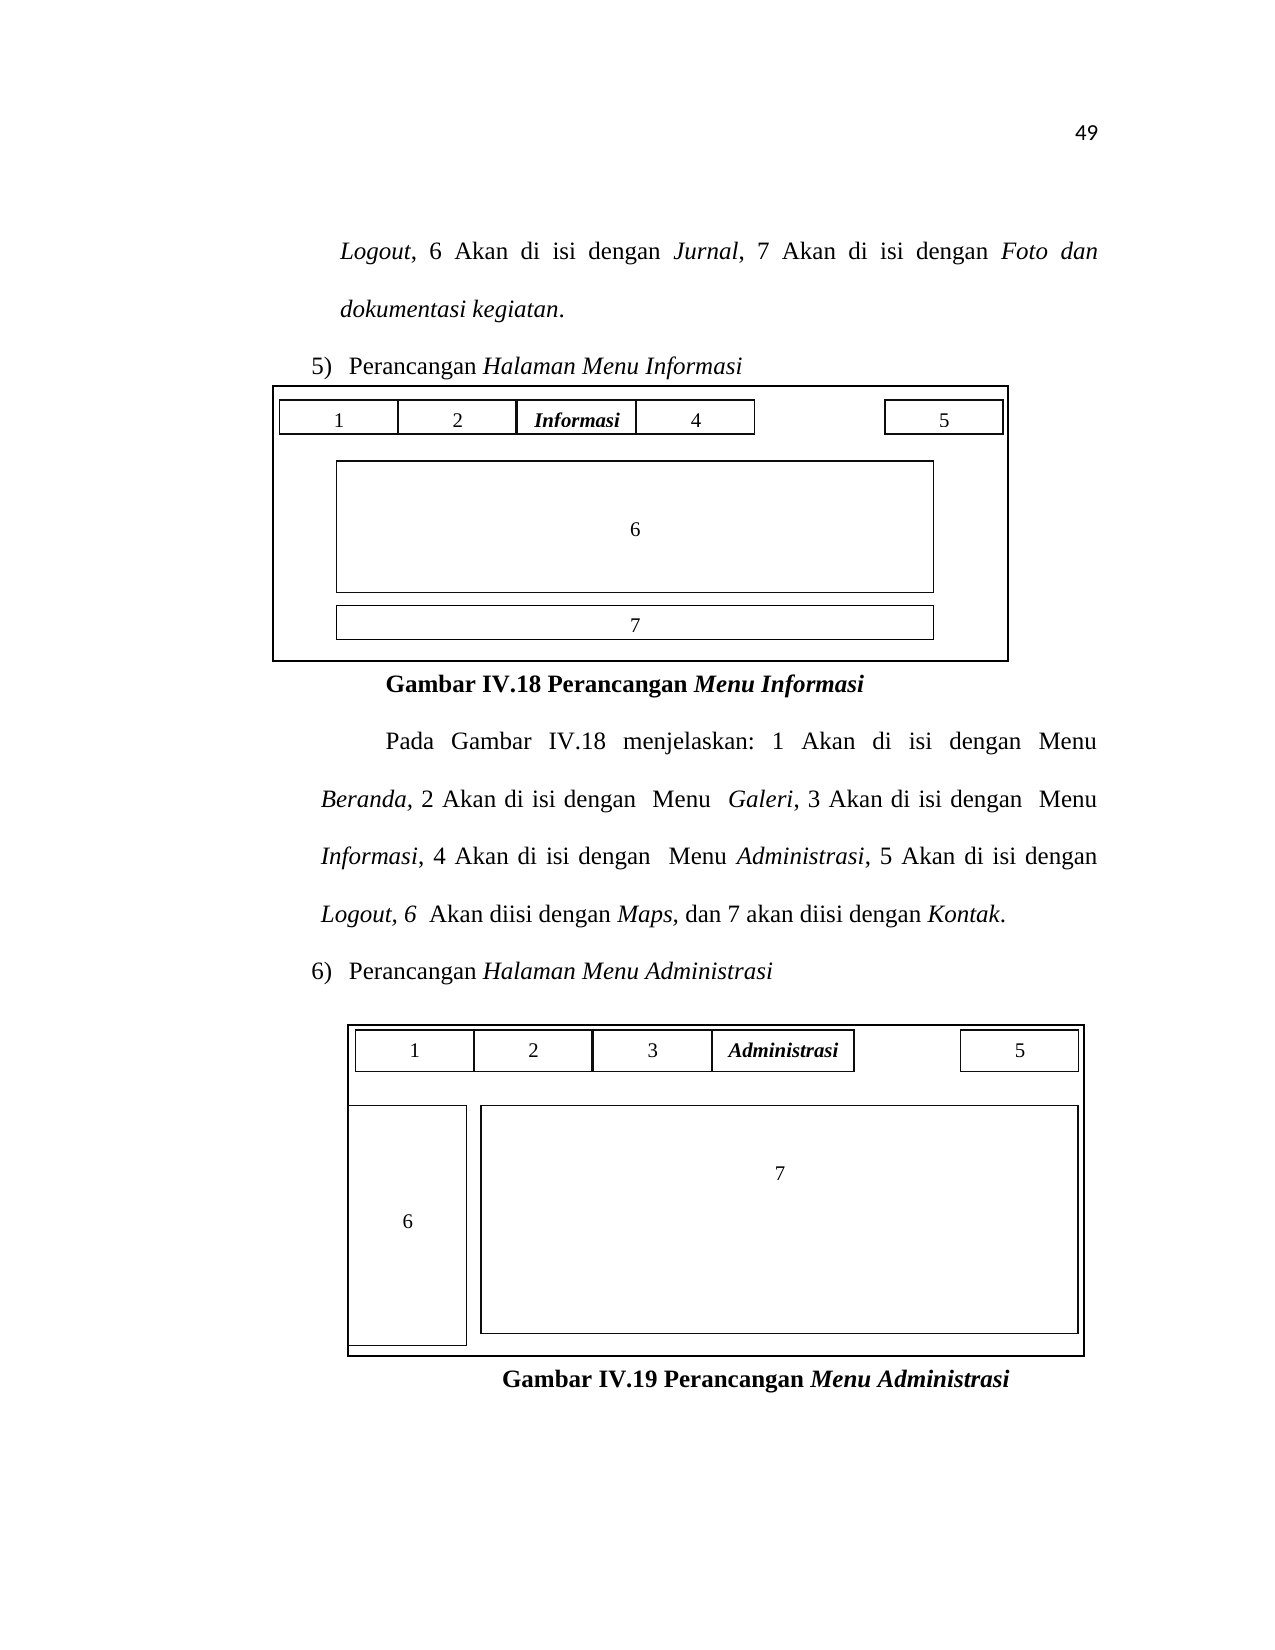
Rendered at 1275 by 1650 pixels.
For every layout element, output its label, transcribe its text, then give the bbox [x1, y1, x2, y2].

text Gambar IV.18 Perancangan Menu Informasi [310, 669, 1098, 697]
text Gambar IV.19 Perancangan Menu Administrasi [325, 1364, 1098, 1392]
list Perancangan Halaman Menu Informasi [311, 351, 1098, 380]
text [340, 236, 1098, 322]
text Pada Gambar IV.18 menjelaskan: 1 Akan di isi dengan Menu Beranda, 2 Akan di isi dengan Menu Galeri, 3 Akan di isi dengan Menu Informasi, 4 Akan di isi dengan Menu Administrasi, 5 Akan di isi dengan Logout, 6 Akan diisi dengan Maps, dan 7 akan diisi dengan Kontak. [321, 726, 1098, 927]
list Perancangan Halaman Menu Administrasi [311, 956, 1098, 985]
